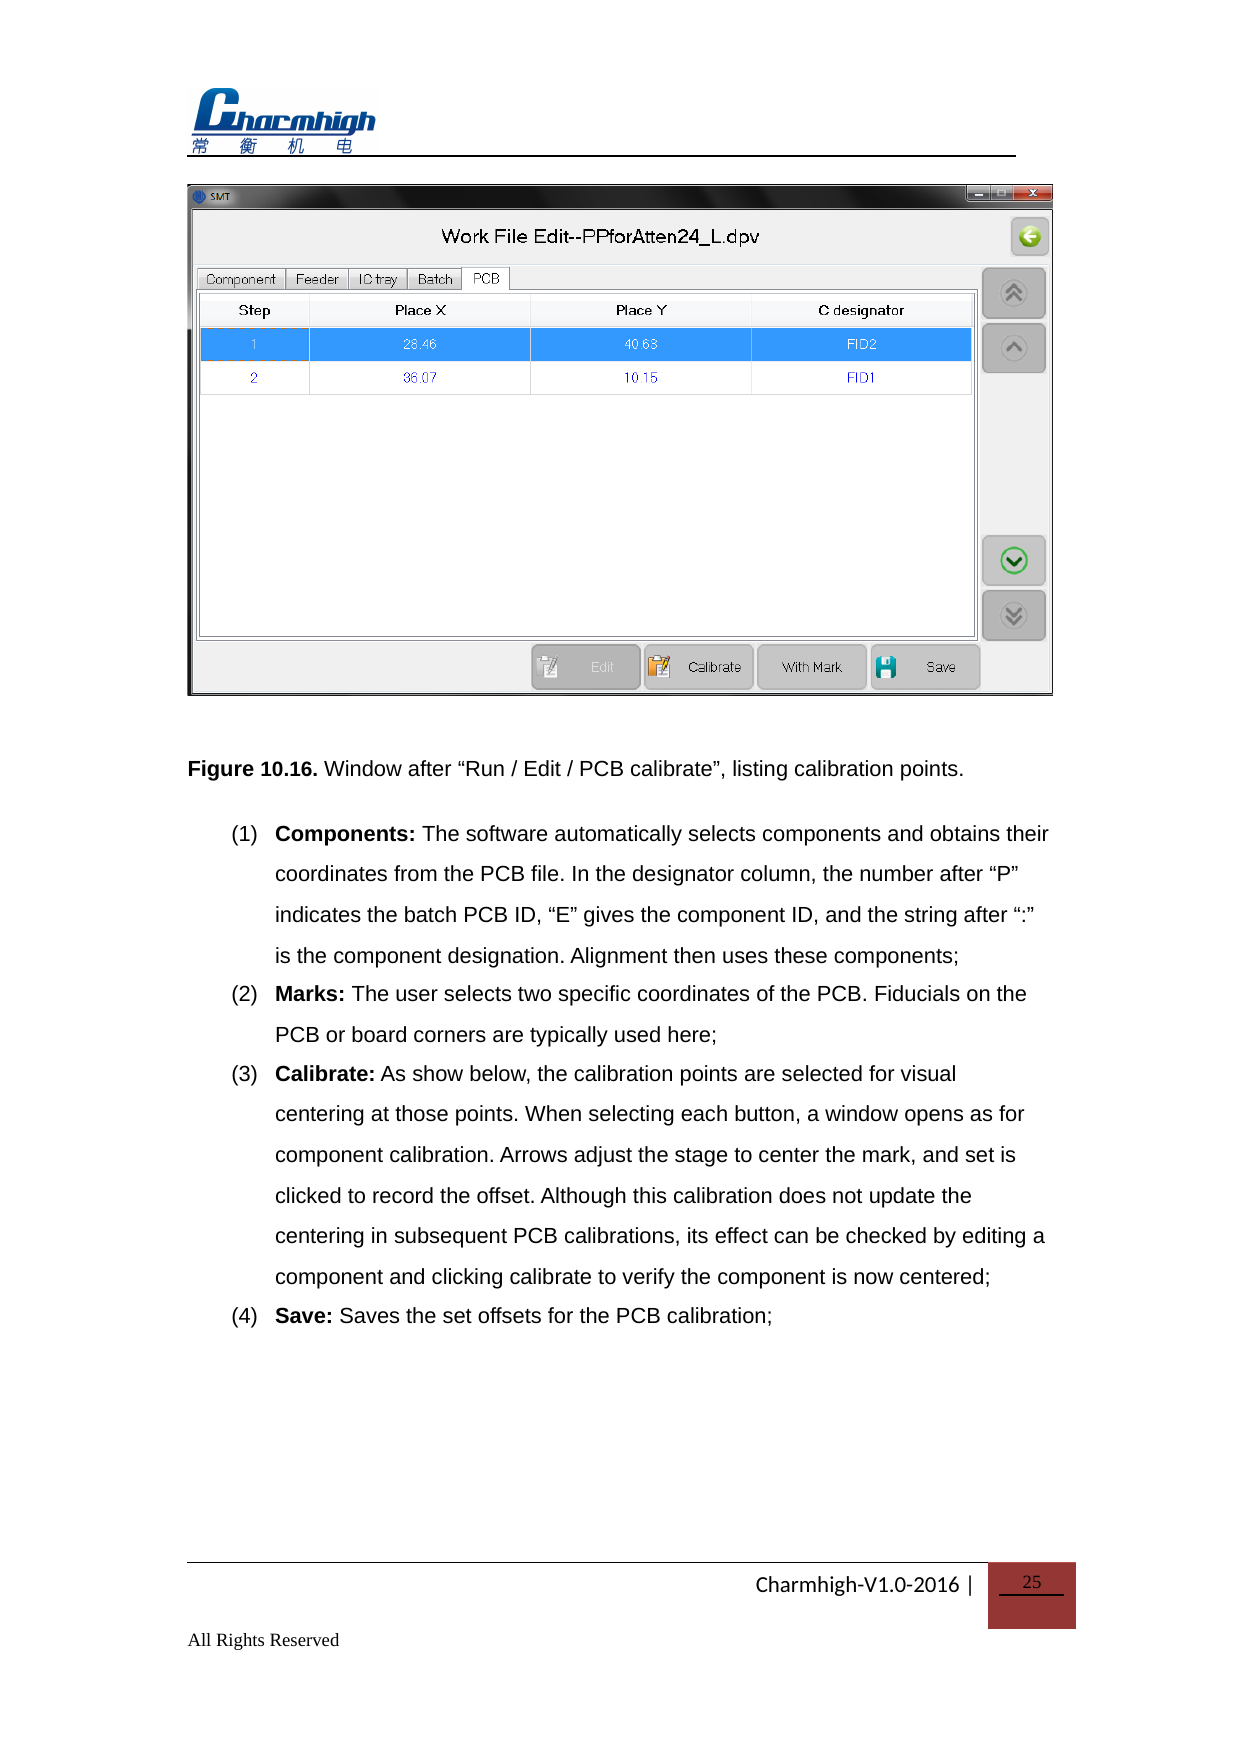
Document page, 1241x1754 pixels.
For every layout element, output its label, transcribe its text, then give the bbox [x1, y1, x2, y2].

list Save: Saves the set offsets for the PCB calibration; [231, 1299, 1053, 1331]
list Marks: The user selects two specific coordinates of the PCB. Fiducials on the PCB or board corners are typically used here; [231, 978, 1053, 1051]
picture [187, 88, 379, 154]
list Calibrate: As show below, the calibration points are selected for visual centering at those points. When selecting each button, a window opens as for component calibration. Arrows adjust the stage to center the mark, and set is clicked to record the offset. Although this calibration does not update the centering in subsequent PCB calibrations, its effect can be checked by editing a component and clicking calibrate to verify the component is now centered; [231, 1057, 1053, 1293]
list Components: The software automatically selects components and obtains their coordinates from the PCB file. In the designator column, the number after “P” indicates the batch PCB ID, “E” gives the component ID, and the string after “:” is the component designation. Alignment then uses these components; [231, 817, 1053, 971]
text Figure 10.16. Window after “Run / Edit / PCB calibrate”, listing calibration points. [187, 752, 1053, 784]
picture [187, 184, 1053, 696]
